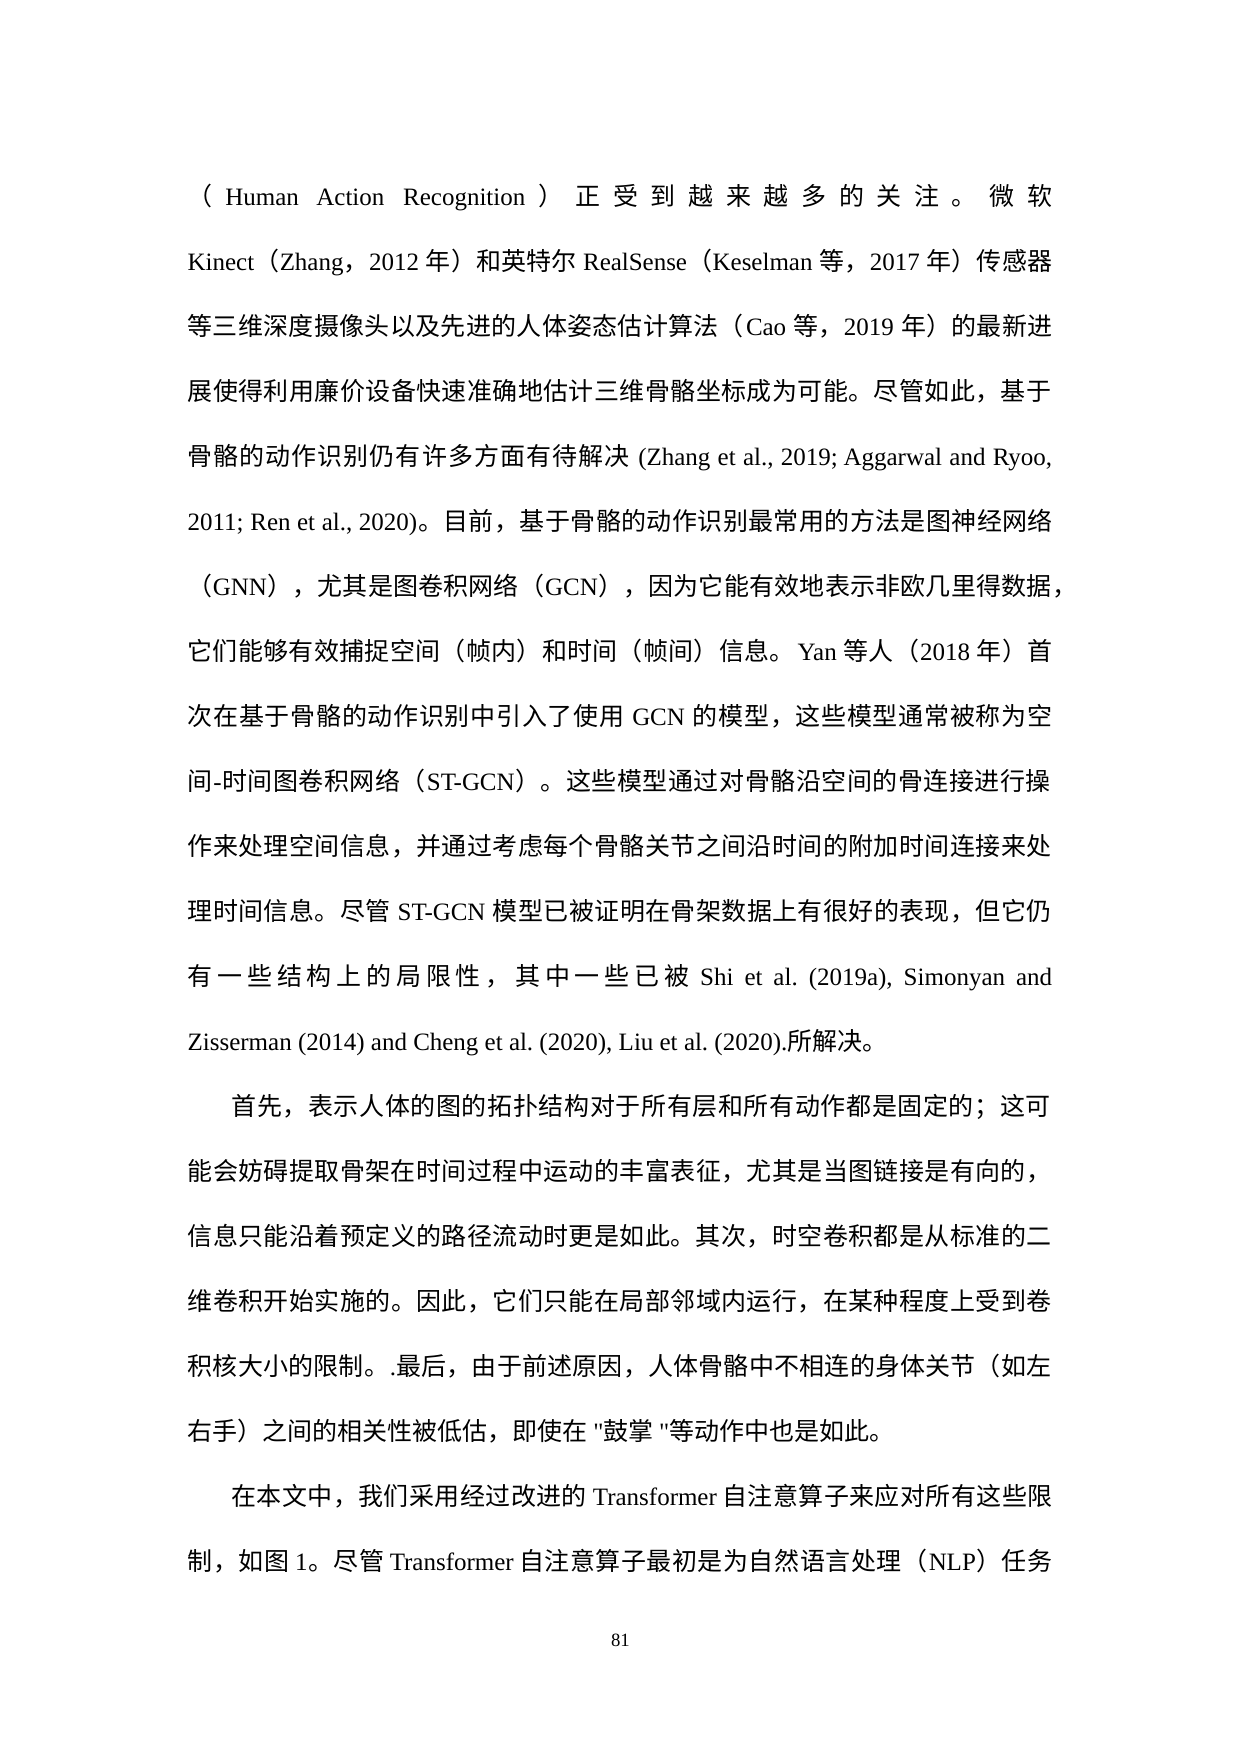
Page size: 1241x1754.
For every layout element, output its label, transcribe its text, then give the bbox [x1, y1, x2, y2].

text 首先，表示人体的图的拓扑结构对于所有层和所有动作都是固定的；这可能会妨碍提取骨架在时间过程中运动的丰富表征，尤其是当图链接是有向的，信息只能沿着预定义的路径流动时更是如此。其次，时空卷积都是从标准的二维卷积开始实施的。因此，它们只能在局部邻域内运行，在某种程度上受到卷积核大小的限制。.最后，由于前述原因，人体骨骼中不相连的身体关节（如左右手）之间的相关性被低估，即使在 "鼓掌 "等动作中也是如此。 [187, 1072, 1053, 1462]
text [187, 162, 1053, 1072]
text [187, 1462, 1053, 1592]
